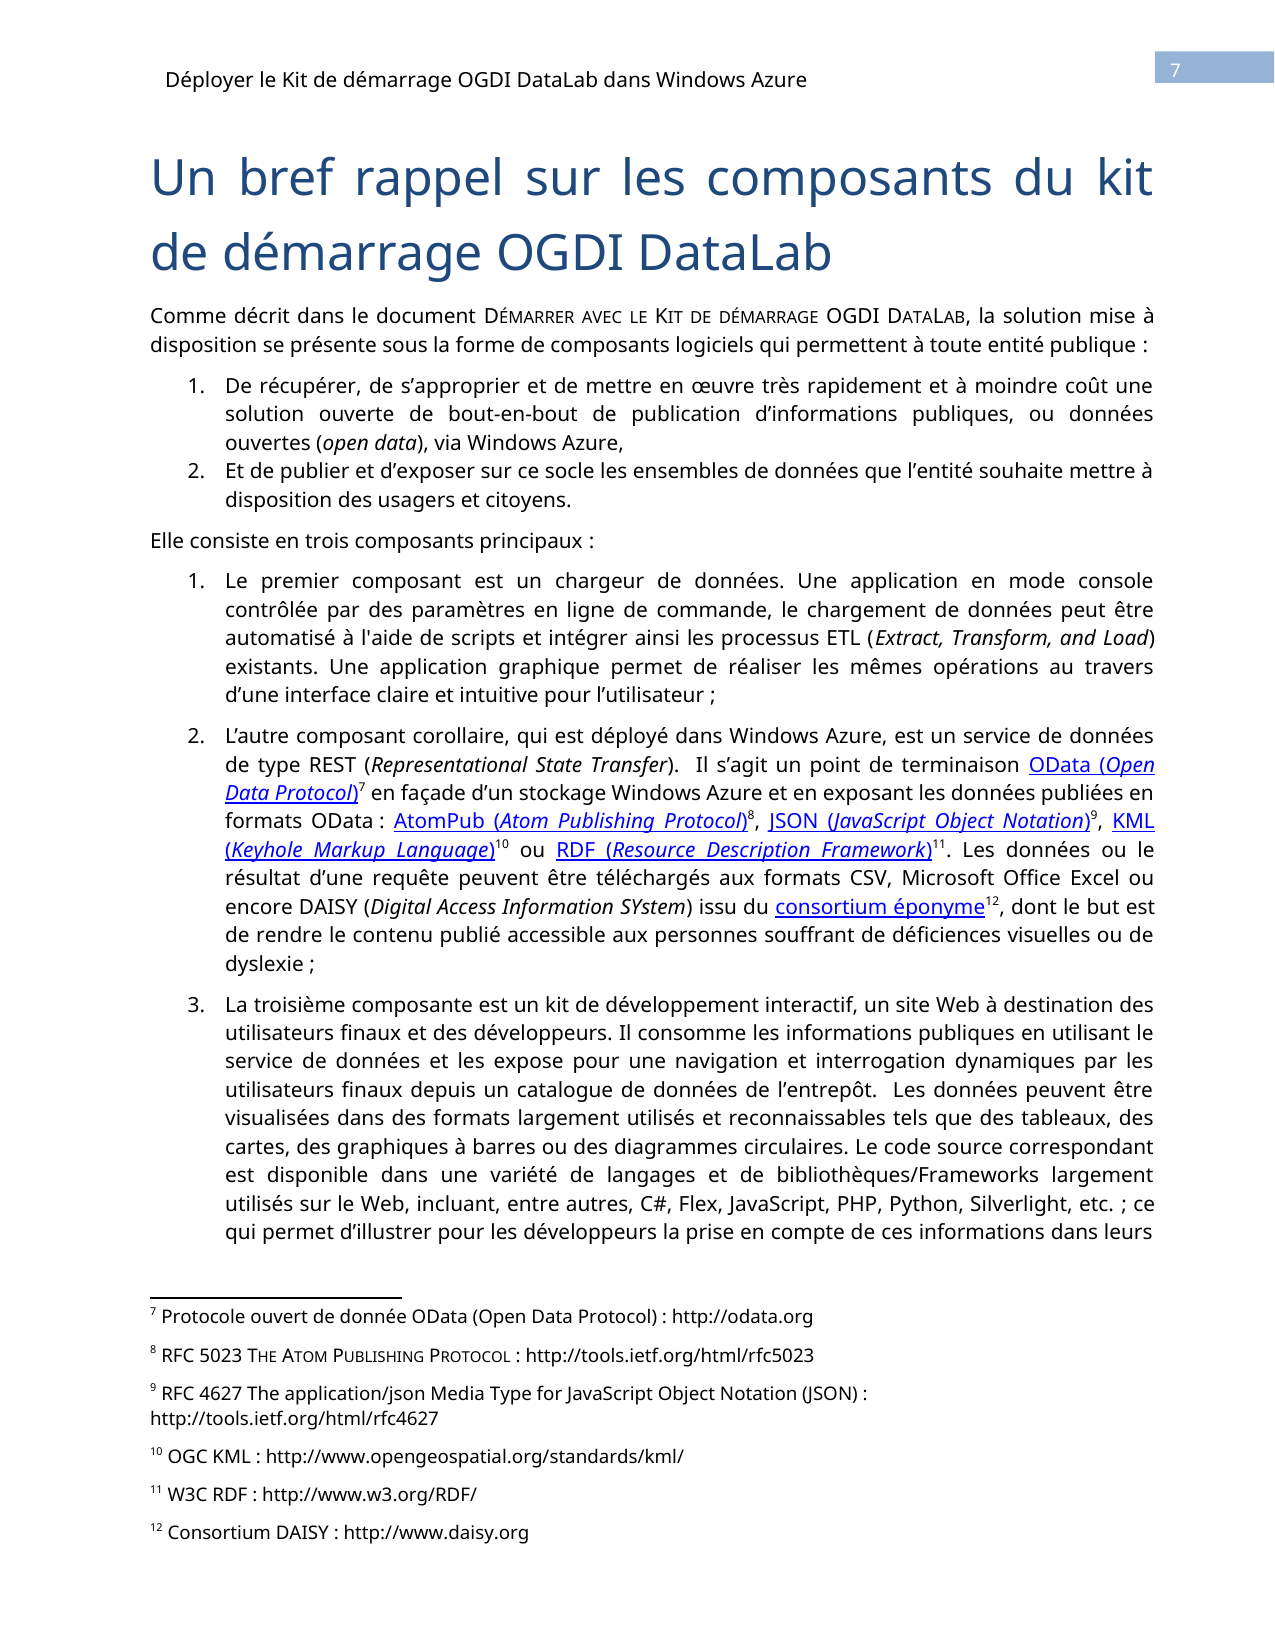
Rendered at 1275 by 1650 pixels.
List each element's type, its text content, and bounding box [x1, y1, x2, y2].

list Et de publier et d’exposer sur ce socle les ensembles de données que l’entité souhaite mettre à disposition des usagers et citoyens. [187, 456, 1155, 513]
list De récupérer, de s’approprier et de mettre en œuvre très rapidement et à moindre coût une solution ouverte de bout-en-bout de publication d’informations publiques, ou données ouvertes (open data), via Windows Azure, [187, 371, 1155, 456]
subtitle Un bref rappel sur les composants du kit de démarrage OGDI DataLab [150, 135, 1155, 285]
text Elle consiste en trois composants principaux : [150, 526, 1155, 554]
list Le premier composant est un chargeur de données. Une application en mode console contrôlée par des paramètres en ligne de commande, le chargement de données peut être automatisé à l'aide de scripts et intégrer ainsi les processus ETL (Extract, Transform, and Load) existants. Une application graphique permet de réaliser les mêmes opérations au travers d’une interface claire et intuitive pour l’utilisateur ; [187, 567, 1155, 709]
text Comme décrit dans le document Démarrer avec le Kit de démarrage OGDI DataLab, la solution mise à disposition se présente sous la forme de composants logiciels qui permettent à toute entité publique : [150, 302, 1155, 358]
list L’autre composant corollaire, qui est déployé dans Windows Azure, est un service de données de type REST (Representational State Transfer). Il s’agit un point de terminaison OData (Open Data Protocol) en façade d’un stockage Windows Azure et en exposant les données publiées en formats OData : AtomPub (Atom Publishing Protocol), JSON (JavaScript Object Notation), KML (Keyhole Markup Language) ou RDF (Resource Description Framework). Les données ou le résultat d’une requête peuvent être téléchargés aux formats CSV, Microsoft Office Excel ou encore DAISY (Digital Access Information SYstem) issu du consortium éponyme, dont le but est de rendre le contenu publié accessible aux personnes souffrant de déficiences visuelles ou de dyslexie ; [187, 721, 1155, 977]
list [187, 990, 1155, 1246]
